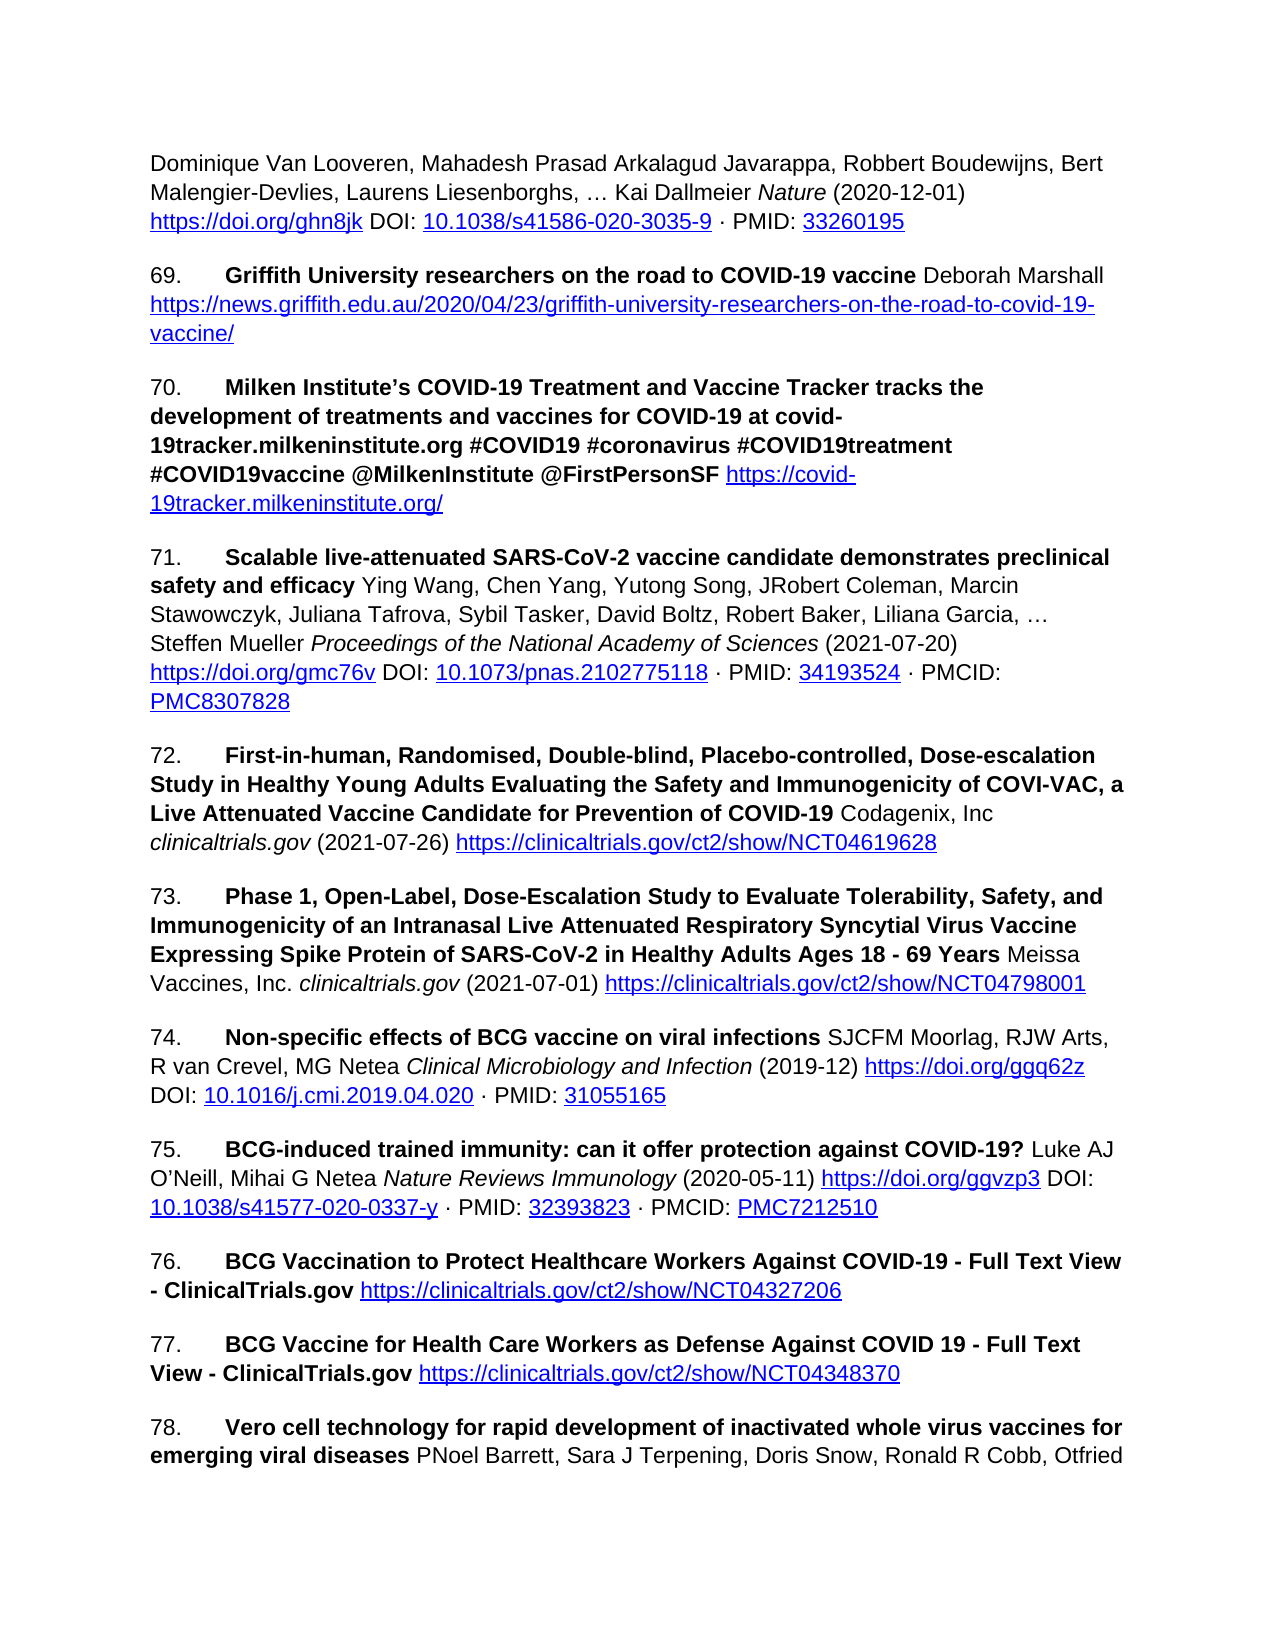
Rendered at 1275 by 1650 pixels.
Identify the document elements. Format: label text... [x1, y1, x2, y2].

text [150, 150, 1125, 234]
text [150, 1413, 1125, 1469]
text 77. BCG Vaccine for Health Care Workers as Defense Against COVID 19 - Full Text View - ClinicalTrials.gov https://clinicaltrials.gov/ct2/show/NCT04348370 [150, 1331, 1125, 1386]
text 69. Griffith University researchers on the road to COVID-19 vaccine Deborah Marshall https://news.griffith.edu.au/2020/04/23/griffith-university-researchers-on-the-road-to-covid-19-vaccine/ [150, 262, 1125, 346]
text 76. BCG Vaccination to Protect Healthcare Workers Against COVID-19 - Full Text View - ClinicalTrials.gov https://clinicaltrials.gov/ct2/show/NCT04327206 [150, 1248, 1125, 1303]
text 71. Scalable live-attenuated SARS-CoV-2 vaccine candidate demonstrates preclinical safety and efficacy Ying Wang, Chen Yang, Yutong Song, JRobert Coleman, Marcin Stawowczyk, Juliana Tafrova, Sybil Tasker, David Boltz, Robert Baker, Liliana Garcia, … Steffen Mueller Proceedings of the National Academy of Sciences (2021-07-20) https://doi.org/gmc76v DOI: 10.1073/pnas.2102775118 · PMID: 34193524 · PMCID: PMC8307828 [150, 543, 1125, 715]
text 70. Milken Institute’s COVID-19 Treatment and Vaccine Tracker tracks the development of treatments and vaccines for COVID-19 at covid-19tracker.milkeninstitute.org #COVID19 #coronavirus #COVID19treatment #COVID19vaccine @MilkenInstitute @FirstPersonSF https://covid-19tracker.milkeninstitute.org/ [150, 374, 1125, 516]
text 72. First-in-human, Randomised, Double-blind, Placebo-controlled, Dose-escalation Study in Healthy Young Adults Evaluating the Safety and Immunogenicity of COVI-VAC, a Live Attenuated Vaccine Candidate for Prevention of COVID-19 Codagenix, Inc clinicaltrials.gov (2021-07-26) https://clinicaltrials.gov/ct2/show/NCT04619628 [150, 742, 1125, 856]
text 74. Non-specific effects of BCG vaccine on viral infections SJCFM Moorlag, RJW Arts, R van Crevel, MG Netea Clinical Microbiology and Infection (2019-12) https://doi.org/ggq62z DOI: 10.1016/j.cmi.2019.04.020 · PMID: 31055165 [150, 1024, 1125, 1108]
text 75. BCG-induced trained immunity: can it offer protection against COVID-19? Luke AJ O’Neill, Mihai G Netea Nature Reviews Immunology (2020-05-11) https://doi.org/ggvzp3 DOI: 10.1038/s41577-020-0337-y · PMID: 32393823 · PMCID: PMC7212510 [150, 1136, 1125, 1220]
text 73. Phase 1, Open-Label, Dose-Escalation Study to Evaluate Tolerability, Safety, and Immunogenicity of an Intranasal Live Attenuated Respiratory Syncytial Virus Vaccine Expressing Spike Protein of SARS-CoV-2 in Healthy Adults Ages 18 - 69 Years Meissa Vaccines, Inc. clinicaltrials.gov (2021-07-01) https://clinicaltrials.gov/ct2/show/NCT04798001 [150, 883, 1125, 996]
